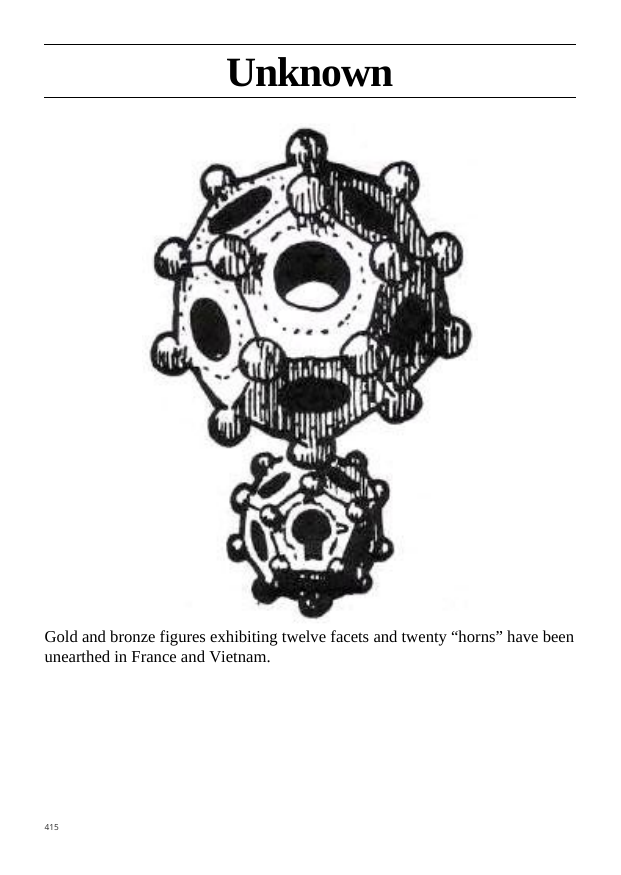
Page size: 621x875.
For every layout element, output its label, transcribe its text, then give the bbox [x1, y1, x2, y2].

text Gold and bronze figures exhibiting twelve facets and twenty “horns” have been unearthed in France and Vietnam. [44, 626, 576, 666]
picture [142, 123, 478, 625]
subtitle Unknown [44, 45, 576, 97]
